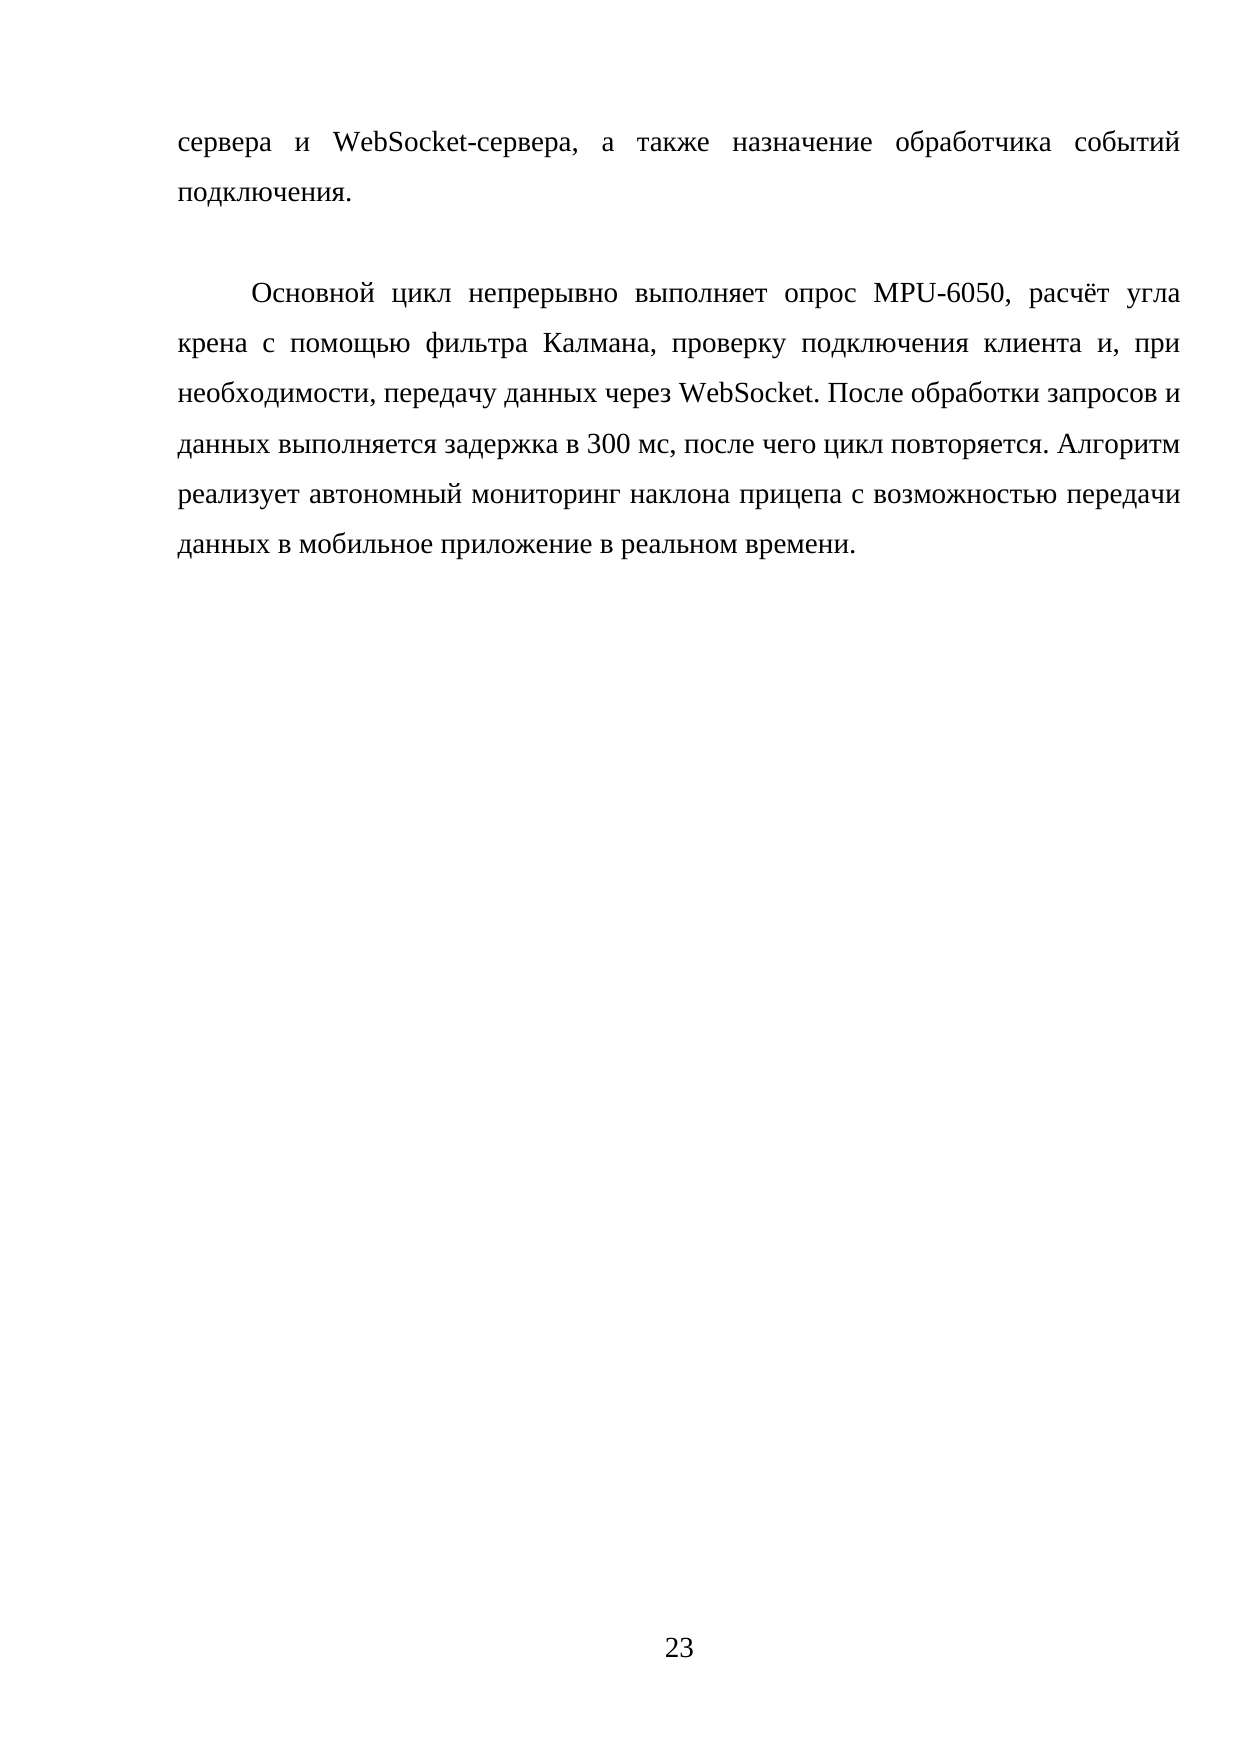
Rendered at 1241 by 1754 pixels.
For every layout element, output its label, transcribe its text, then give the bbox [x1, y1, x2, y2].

text Основной цикл непрерывно выполняет опрос MPU-6050, расчёт угла крена с помощью фильтра Калмана, проверку подключения клиента и, при необходимости, передачу данных через WebSocket. После обработки запросов и данных выполняется задержка в 300 мс, после чего цикл повторяется. Алгоритм реализует автономный мониторинг наклона прицепа с возможностью передачи данных в мобильное приложение в реальном времени. [177, 275, 1181, 560]
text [177, 124, 1181, 208]
